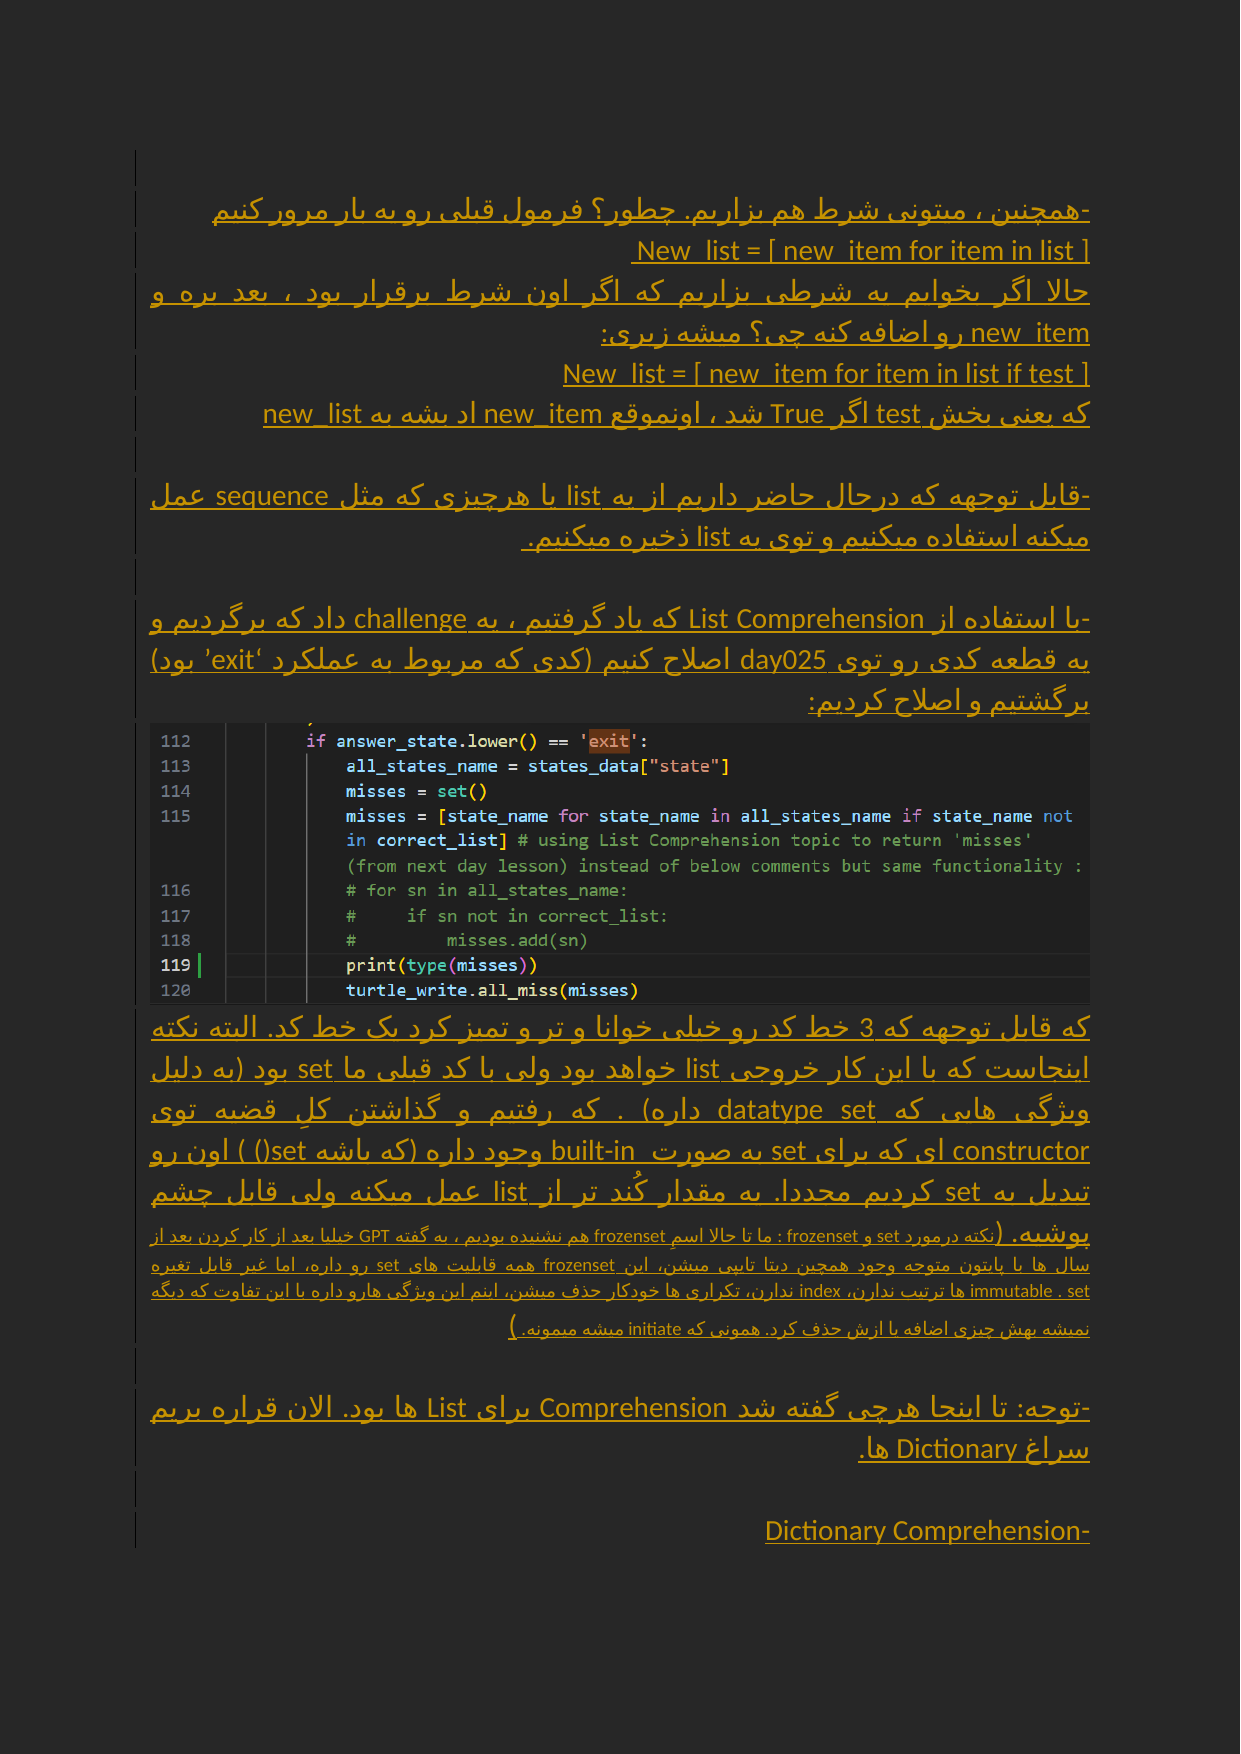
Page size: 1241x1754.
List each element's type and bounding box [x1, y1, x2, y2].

picture [150, 723, 1090, 1005]
